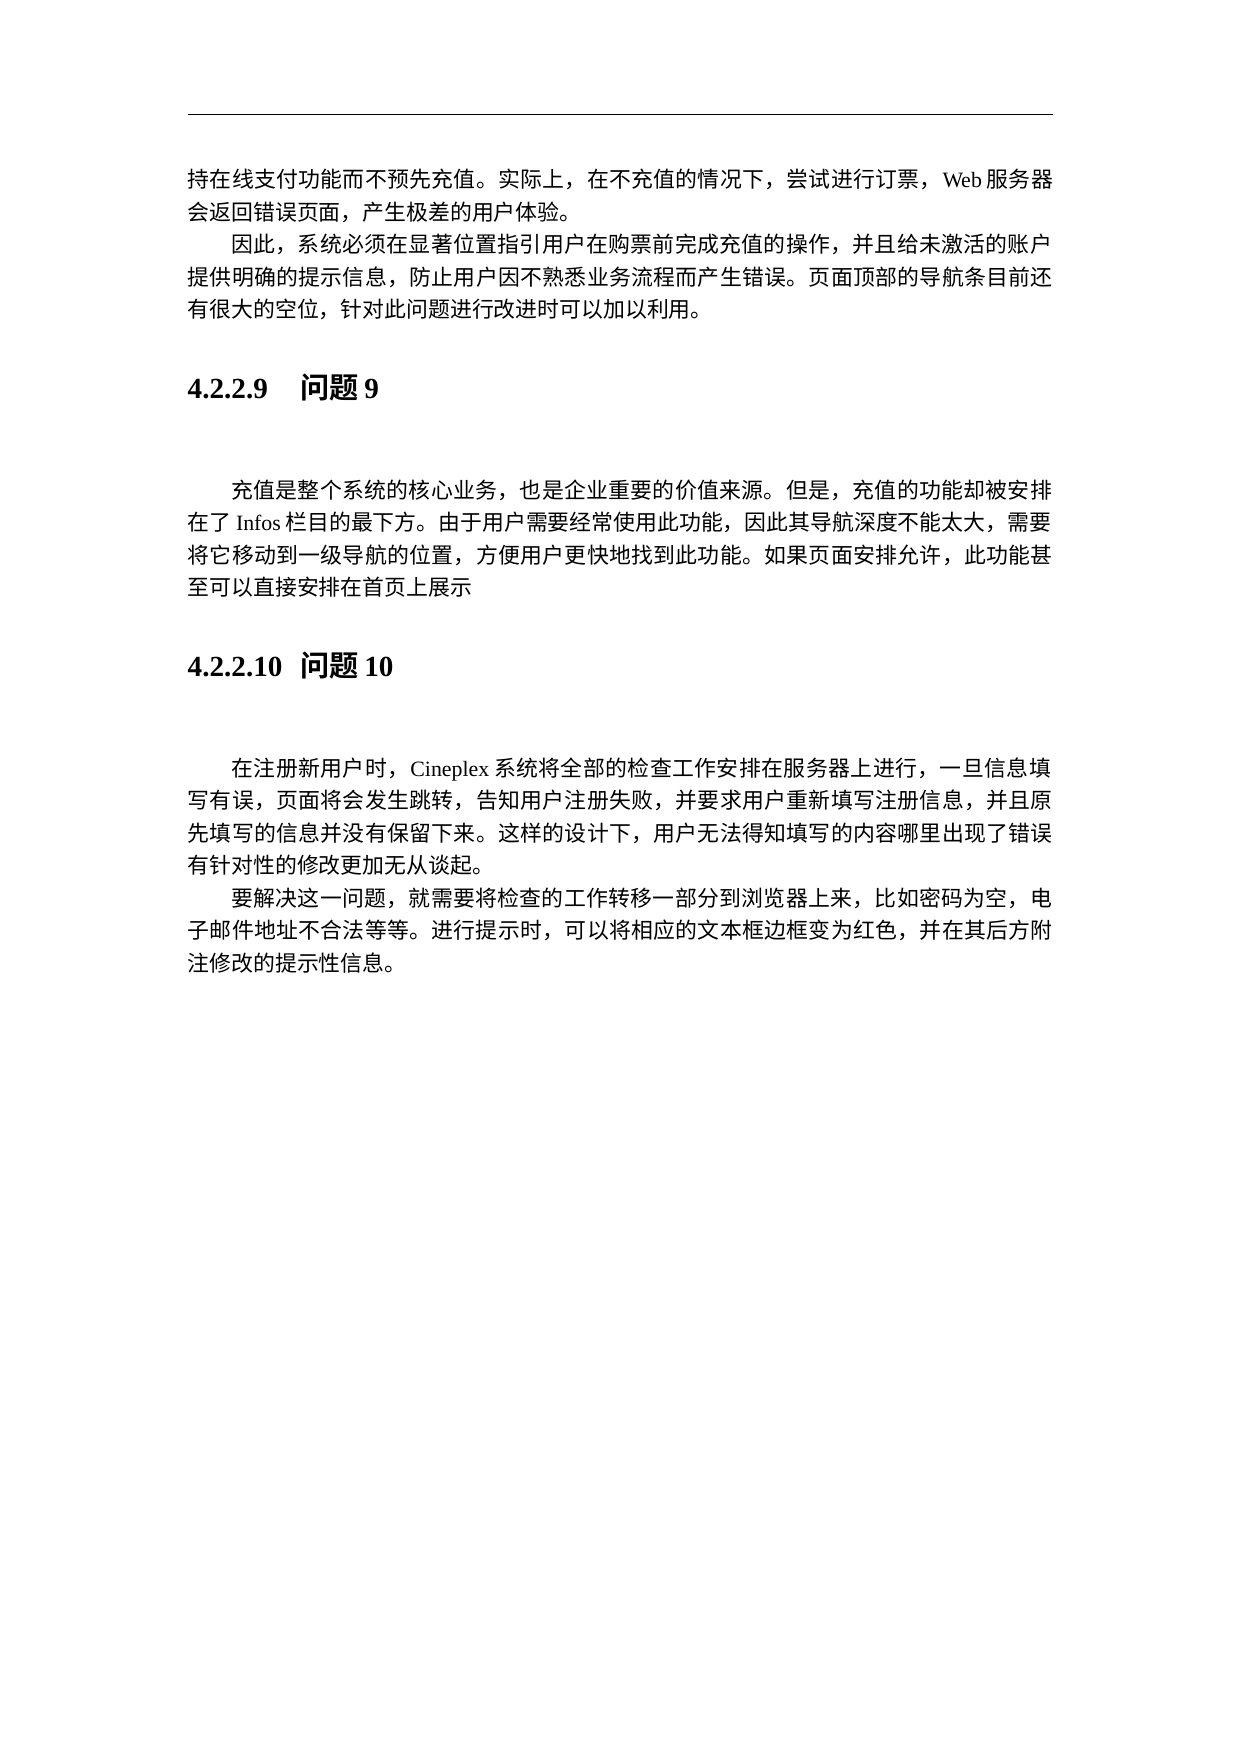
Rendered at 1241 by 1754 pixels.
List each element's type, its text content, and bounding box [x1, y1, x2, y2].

text 因此，系统必须在显著位置指引用户在购票前完成充值的操作，并且给未激活的账户提供明确的提示信息，防止用户因不熟悉业务流程而产生错误。页面顶部的导航条目前还有很大的空位，针对此问题进行改进时可以加以利用。 [187, 227, 1053, 324]
subtitle 问题10 [187, 632, 1053, 697]
text 要解决这一问题，就需要将检查的工作转移一部分到浏览器上来，比如密码为空，电子邮件地址不合法等等。进行提示时，可以将相应的文本框边框变为红色，并在其后方附注修改的提示性信息。 [187, 881, 1053, 978]
subtitle 问题9 [187, 354, 1053, 419]
text 充值是整个系统的核心业务，也是企业重要的价值来源。但是，充值的功能却被安排在了Infos栏目的最下方。由于用户需要经常使用此功能，因此其导航深度不能太大，需要将它移动到一级导航的位置，方便用户更快地找到此功能。如果页面安排允许，此功能甚至可以直接安排在首页上展示 [187, 472, 1053, 602]
text 在注册新用户时，Cineplex系统将全部的检查工作安排在服务器上进行，一旦信息填写有误，页面将会发生跳转，告知用户注册失败，并要求用户重新填写注册信息，并且原先填写的信息并没有保留下来。这样的设计下，用户无法得知填写的内容哪里出现了错误，有针对性的修改更加无从谈起。 [187, 751, 1053, 881]
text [187, 162, 1053, 227]
